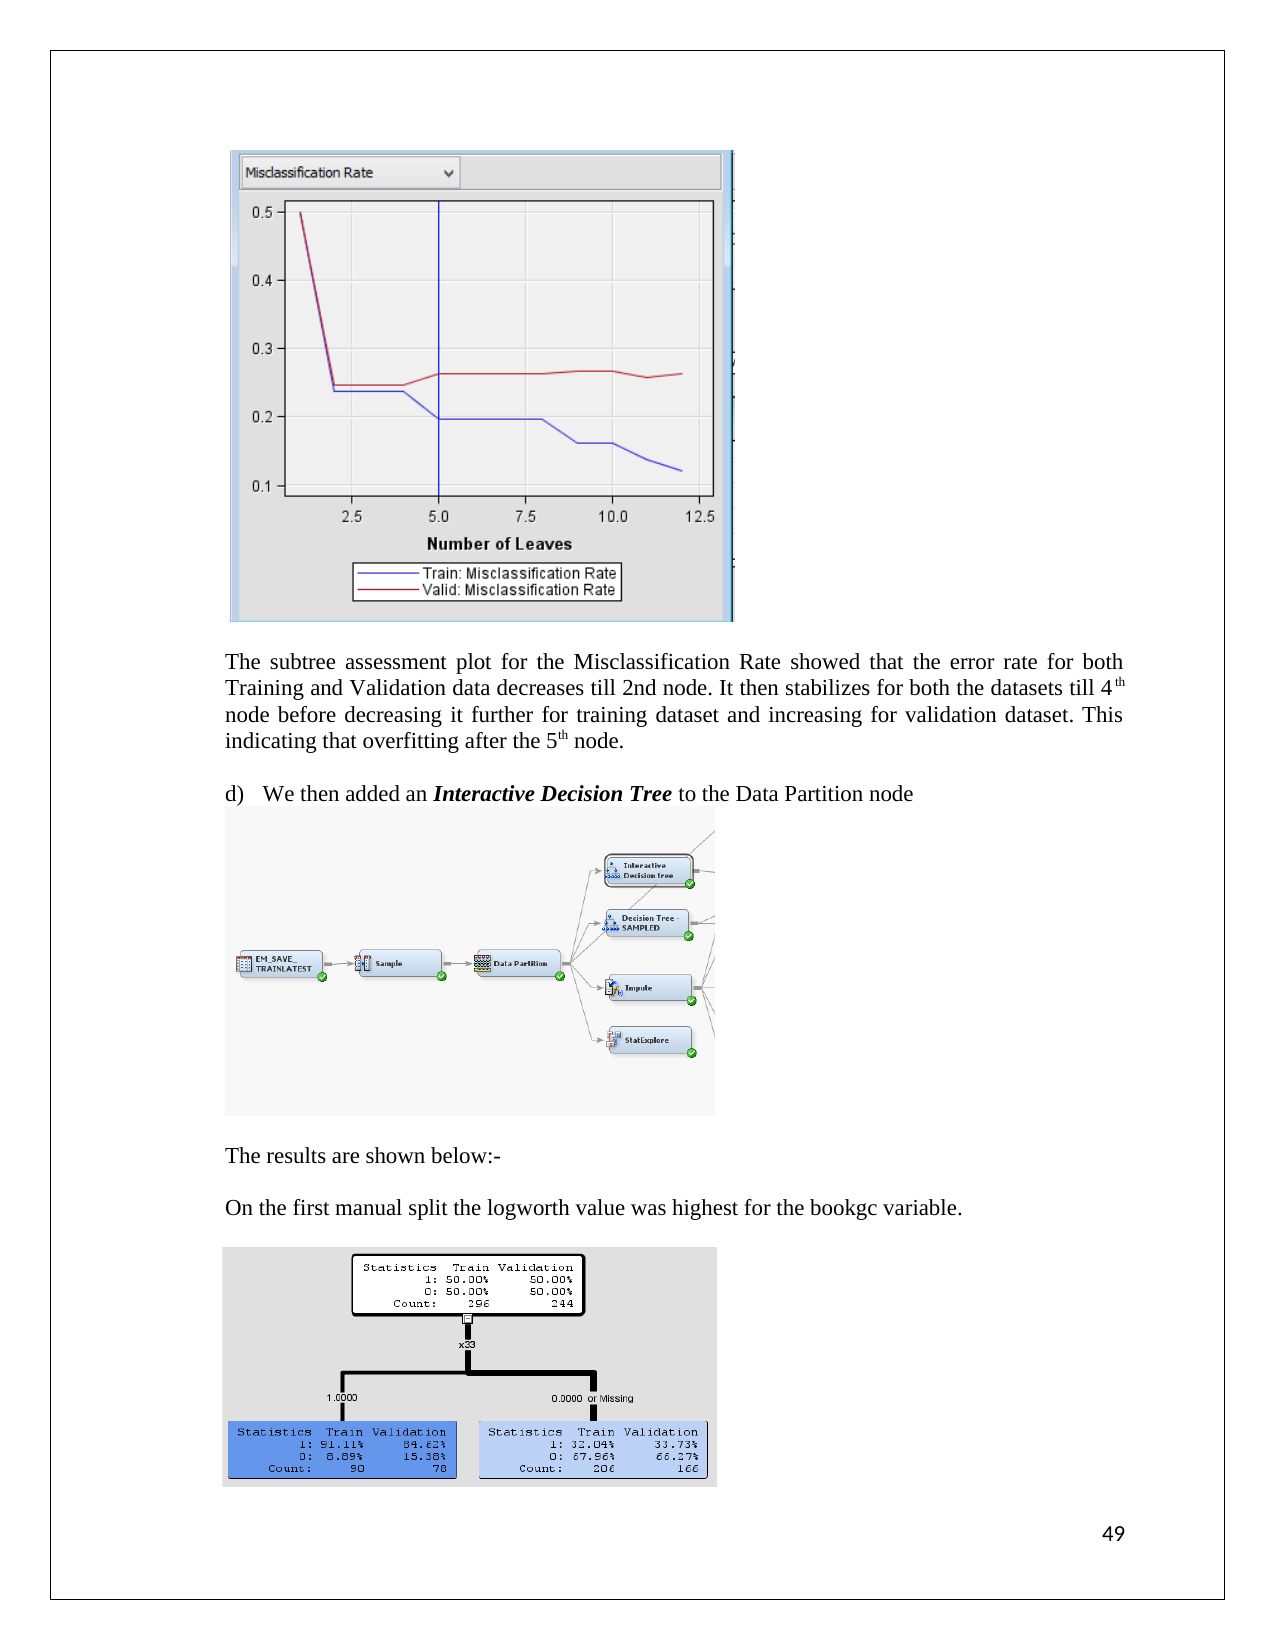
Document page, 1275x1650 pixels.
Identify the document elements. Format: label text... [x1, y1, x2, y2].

list We then added an Interactive Decision Tree to the Data Partition node [225, 780, 1125, 806]
text The results are shown below:- [150, 1142, 1125, 1168]
picture [222, 1247, 718, 1487]
text On the first manual split the logworth value was highest for the bookgc variable. [150, 1194, 1125, 1221]
picture [225, 806, 715, 1116]
text The subtree assessment plot for the Misclassification Rate showed that the error rate for both Training and Validation data decreases till 2nd node. It then stabilizes for both the datasets till 4th node before decreasing it further for training dataset and increasing for validation dataset. This indicating that overfitting after the 5th node. [225, 648, 1125, 753]
picture [230, 150, 735, 622]
